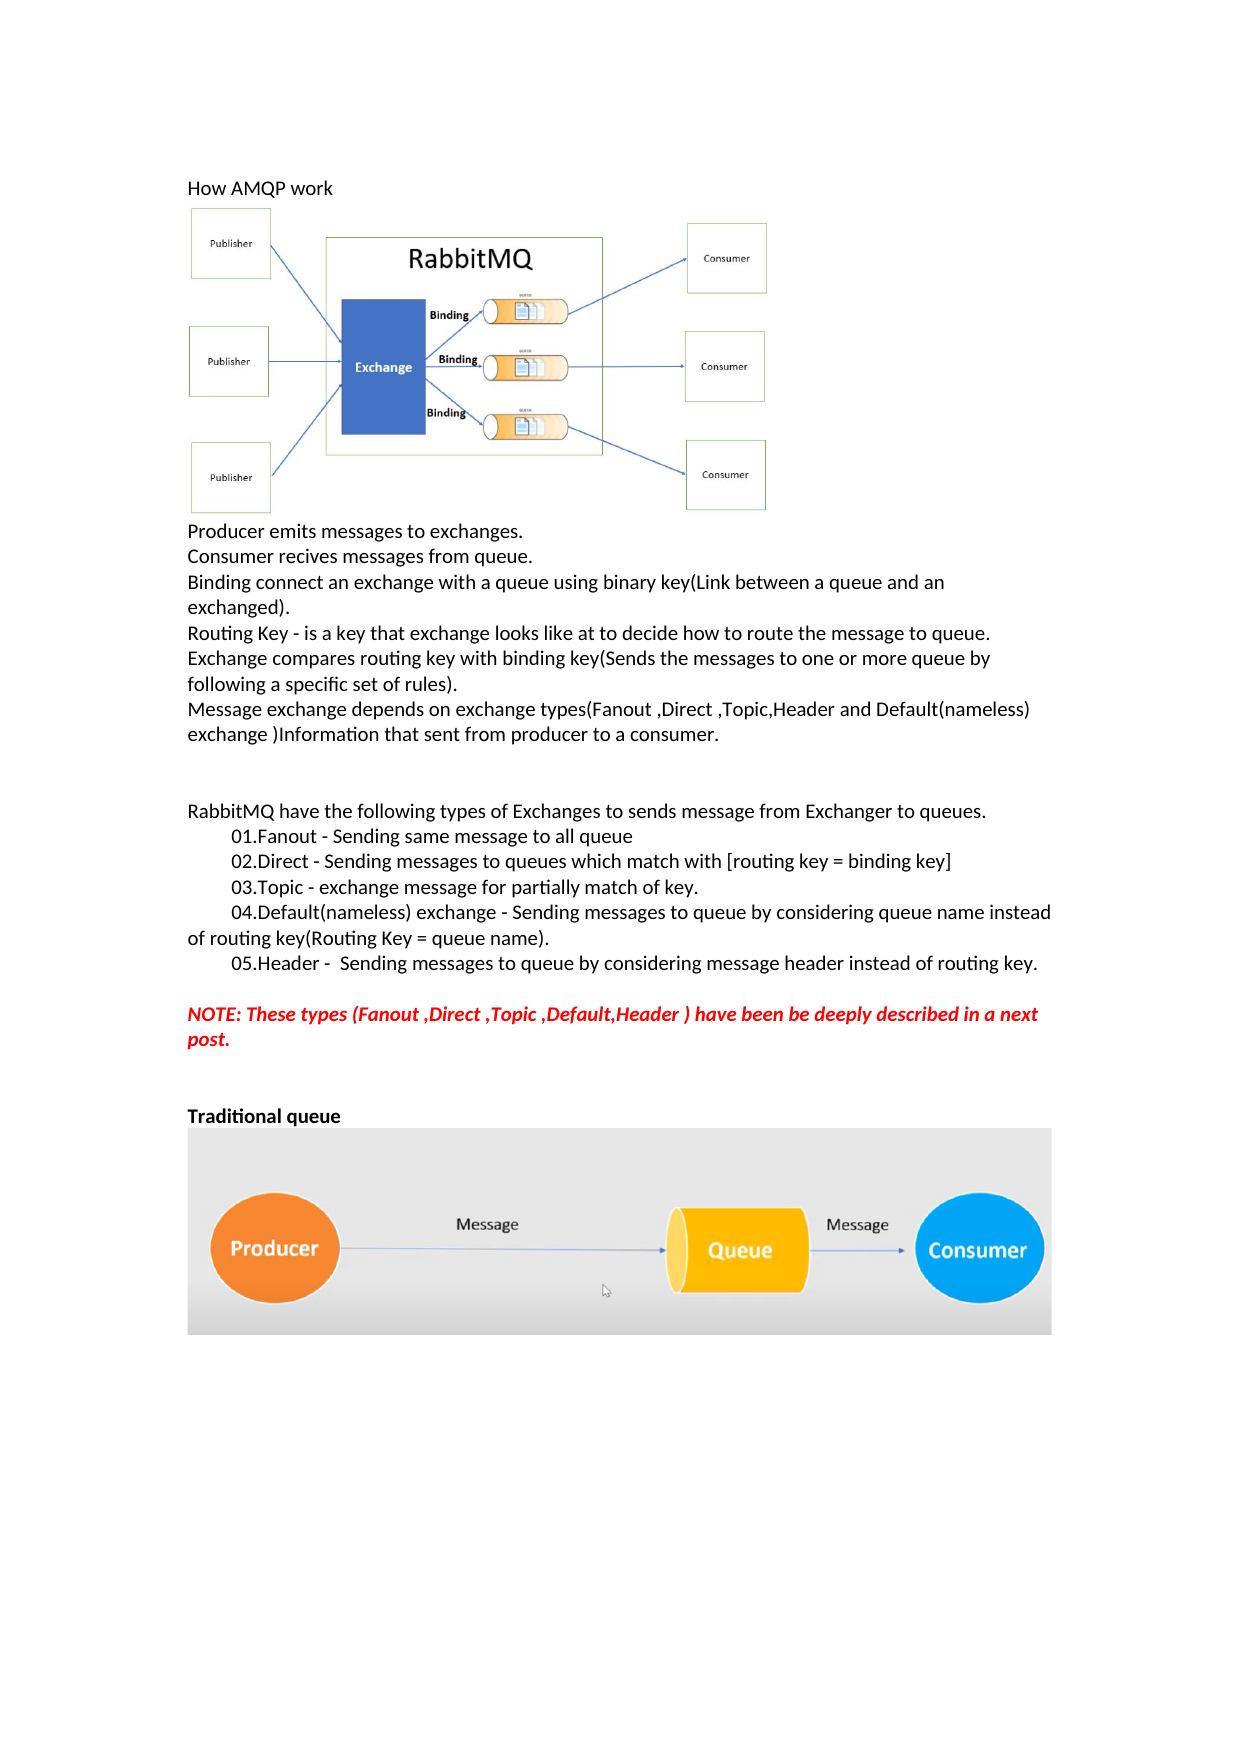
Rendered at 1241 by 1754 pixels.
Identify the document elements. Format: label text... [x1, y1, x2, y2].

text 04.Default(nameless) exchange - Sending messages to queue by considering queue name instead of routing key(Routing Key = queue name). [187, 899, 1053, 950]
text 02.Direct - Sending messages to queues which match with [routing key = binding key] [187, 849, 1053, 874]
text RabbitMQ have the following types of Exchanges to sends message from Exchanger to queues. [187, 798, 1053, 823]
text How AMQP work [187, 175, 1053, 201]
text 03.Topic - exchange message for partially match of key. [187, 874, 1053, 899]
text Traditional queue [187, 1103, 1053, 1128]
picture [187, 200, 771, 519]
text 01.Fanout - Sending same message to all queue [187, 823, 1053, 849]
text Consumer recives messages from queue. [187, 544, 1053, 569]
text Exchange compares routing key with binding key(Sends the messages to one or more queue by following a specific set of rules). [187, 645, 1053, 696]
text Message exchange depends on exchange types(Fanout ,Direct ,Topic,Header and Default(nameless) exchange )Information that sent from producer to a consumer. [187, 696, 1053, 747]
text Routing Key - is a key that exchange looks like at to decide how to route the message to queue. [187, 620, 1053, 645]
text 05.Header - Sending messages to queue by considering message header instead of routing key. [187, 950, 1053, 976]
text Producer emits messages to exchanges. [187, 518, 1053, 544]
text NOTE: These types (Fanout ,Direct ,Topic ,Default,Header ) have been be deeply described in a next post. [187, 1001, 1053, 1052]
text Binding connect an exchange with a queue using binary key(Link between a queue and an exchanged). [187, 569, 1053, 620]
picture [187, 1128, 1052, 1335]
